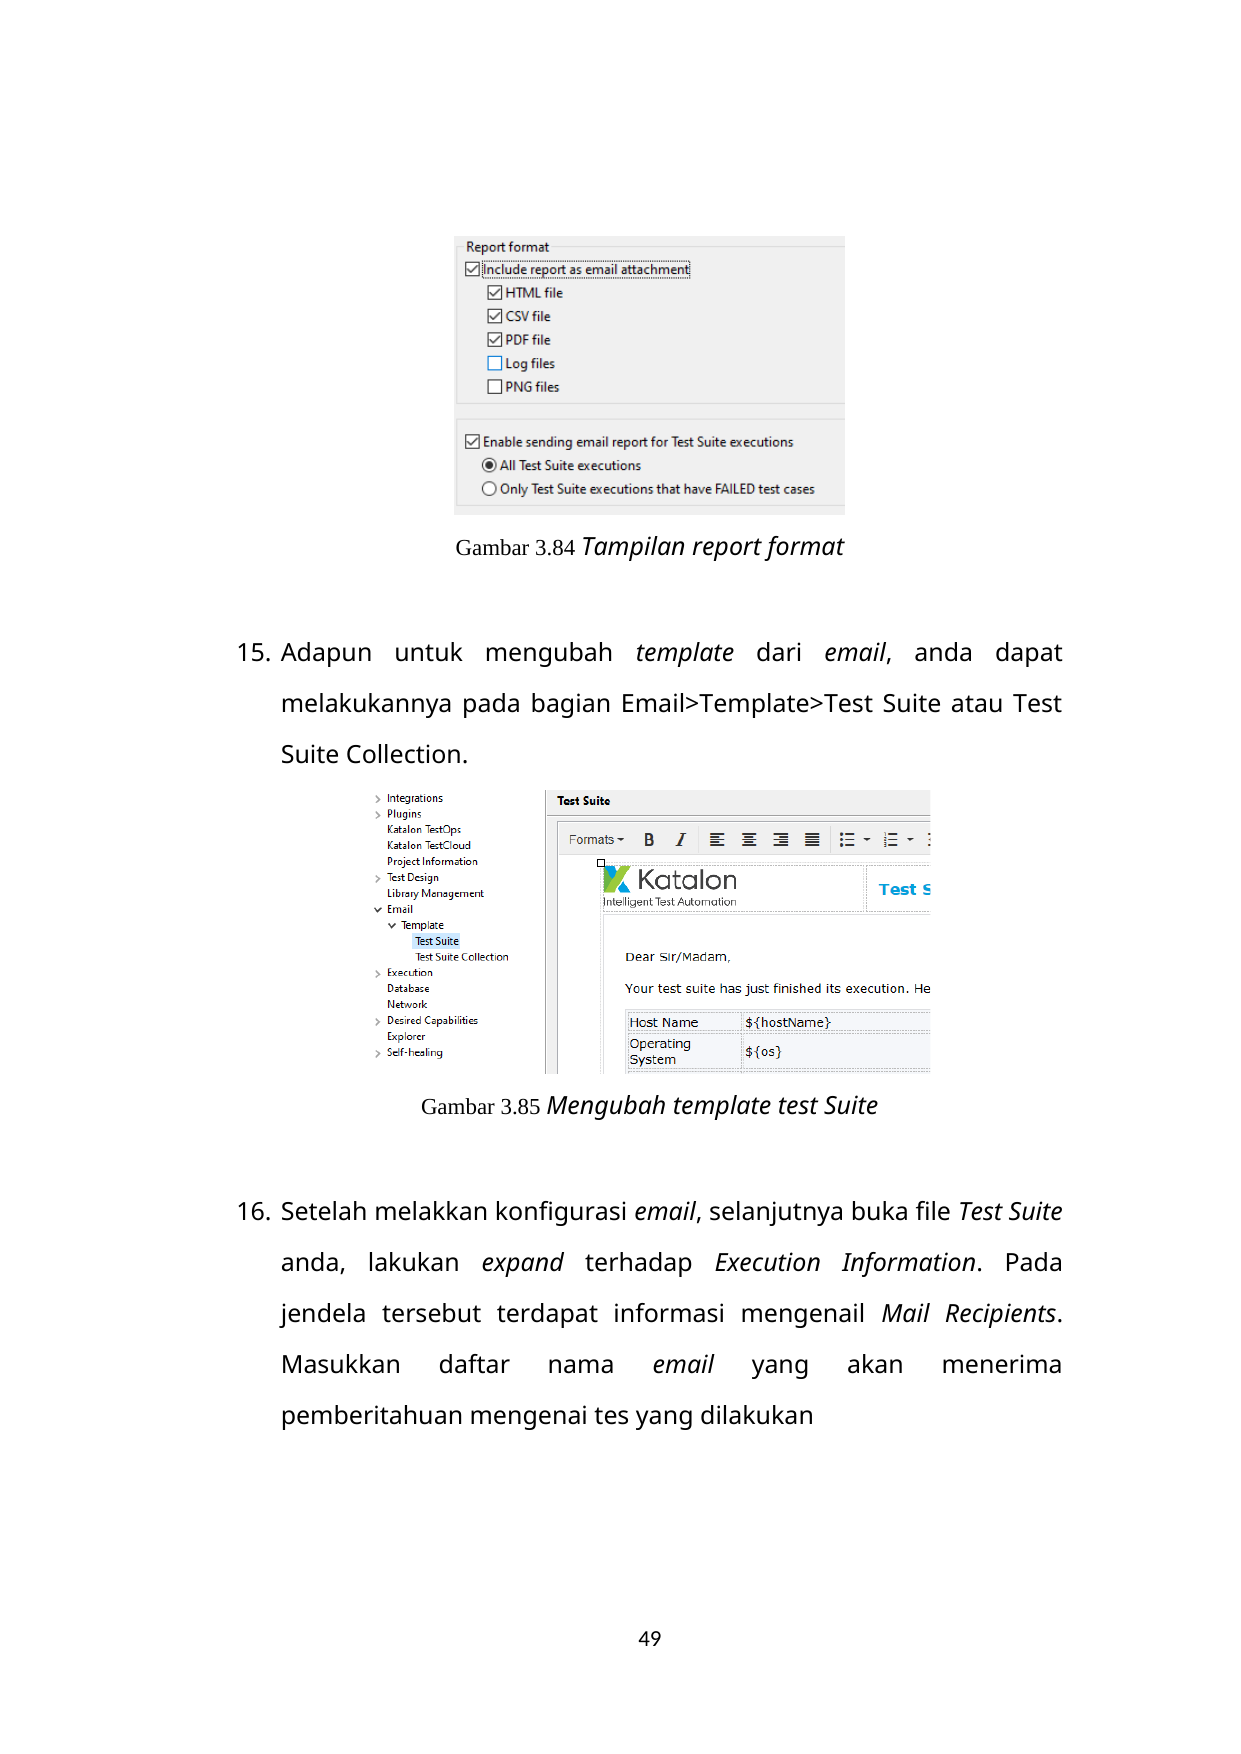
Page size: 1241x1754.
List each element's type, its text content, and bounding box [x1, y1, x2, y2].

list Adapun untuk mengubah template dari email, anda dapat melakukannya pada bagian Email>Template>Test Suite atau Test Suite Collection. [236, 634, 1063, 770]
picture [368, 787, 931, 1074]
list Setelah melakkan konfigurasi email, selanjutnya buka file Test Suite anda, lakukan expand terhadap Execution Information. Pada jendela tersebut terdapat informasi mengenail Mail Recipients. Masukkan daftar nama email yang akan menerima pemberitahuan mengenai tes yang dilakukan [236, 1193, 1063, 1432]
picture [454, 236, 845, 515]
